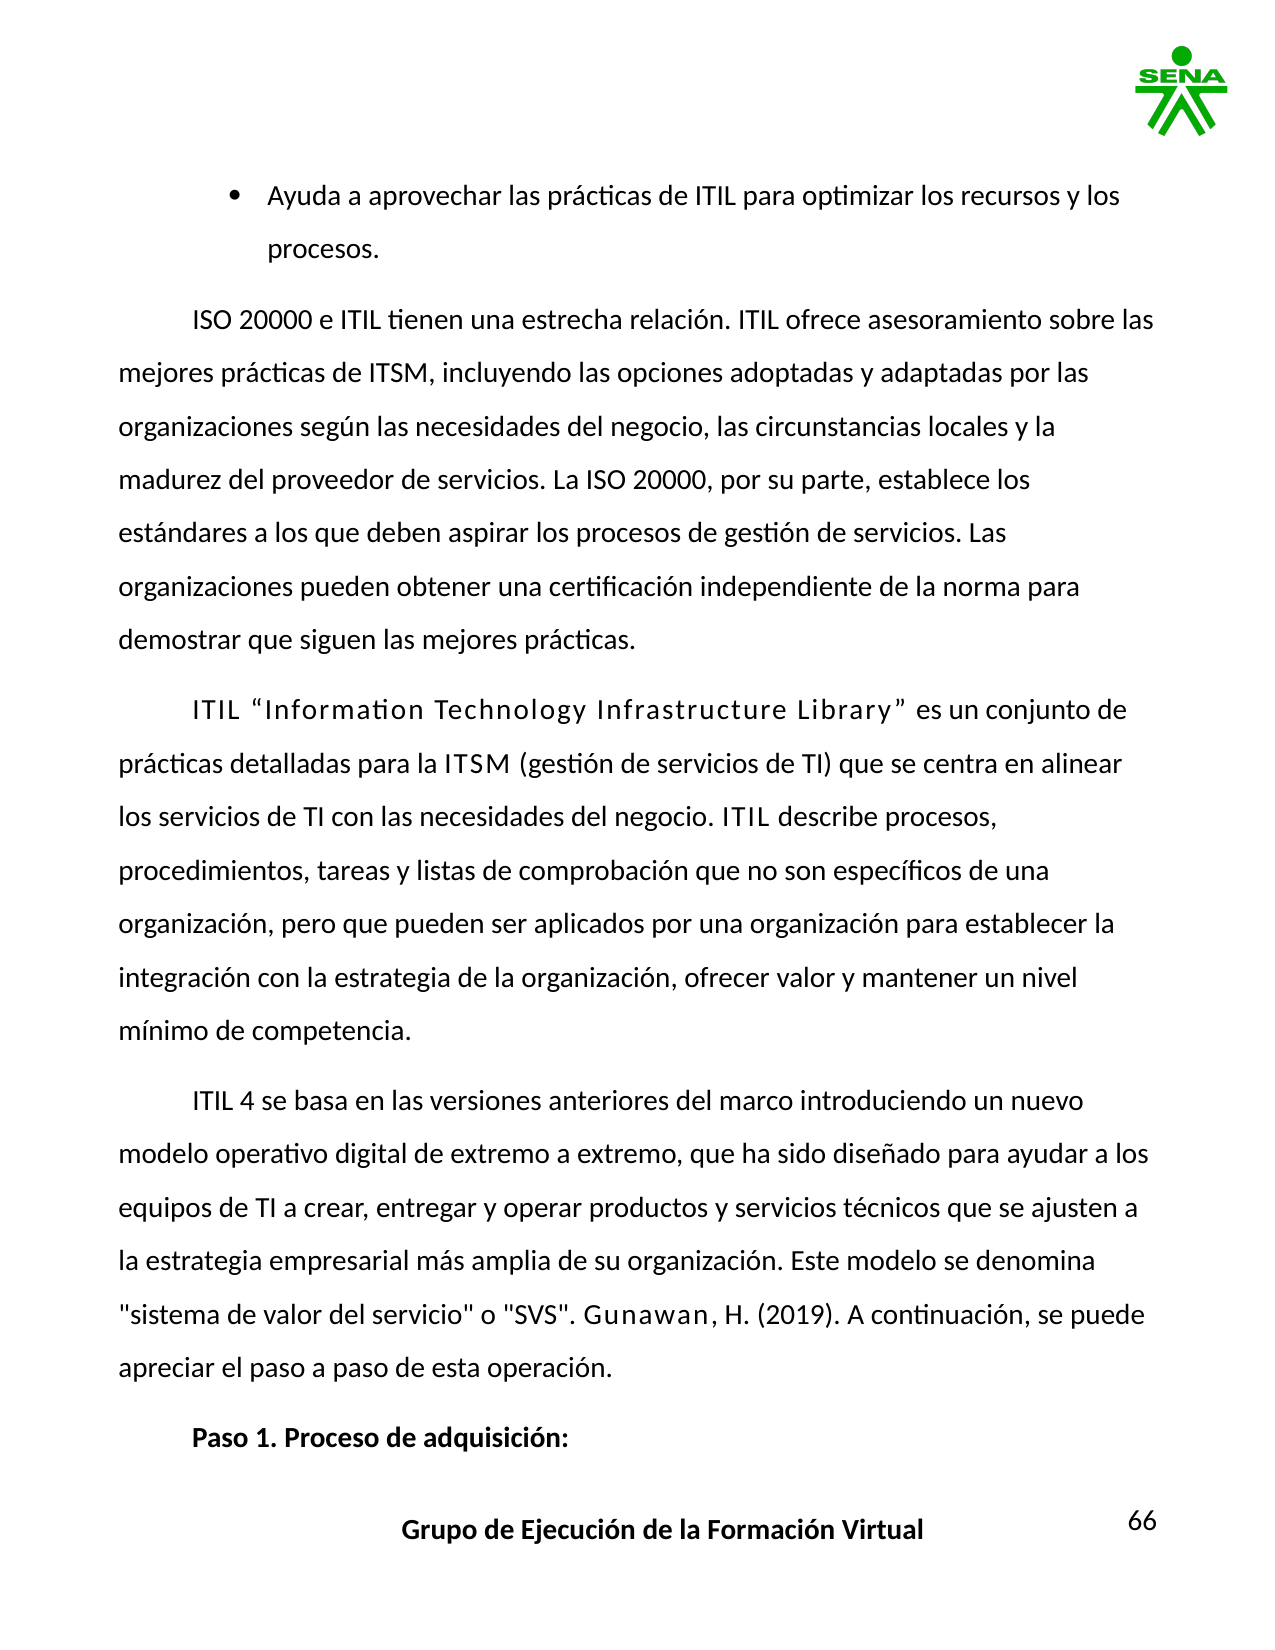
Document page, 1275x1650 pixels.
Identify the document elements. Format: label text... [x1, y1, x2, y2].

text ISO 20000 e ITIL tienen una estrecha relación. ITIL ofrece asesoramiento sobre las mejores prácticas de ITSM, incluyendo las opciones adoptadas y adaptadas por las organizaciones según las necesidades del negocio, las circunstancias locales y la madurez del proveedor de servicios. La ISO 20000, por su parte, establece los estándares a los que deben aspirar los procesos de gestión de servicios. Las organizaciones pueden obtener una certificación independiente de la norma para demostrar que siguen las mejores prácticas. [118, 301, 1157, 657]
text ITIL 4 se basa en las versiones anteriores del marco introduciendo un nuevo modelo operativo digital de extremo a extremo, que ha sido diseñado para ayudar a los equipos de TI a crear, entregar y operar productos y servicios técnicos que se ajusten a la estrategia empresarial más amplia de su organización. Este modelo se denomina "sistema de valor del servicio" o "SVS". Gunawan, H. (2019). A continuación, se puede apreciar el paso a paso de esta operación. [118, 1082, 1157, 1385]
picture [1135, 46, 1228, 136]
text ITIL “Information Technology Infrastructure Library” es un conjunto de prácticas detalladas para la ITSM (gestión de servicios de TI) que se centra en alinear los servicios de TI con las necesidades del negocio. ITIL describe procesos, procedimientos, tareas y listas de comprobación que no son específicos de una organización, pero que pueden ser aplicados por una organización para establecer la integración con la estrategia de la organización, ofrecer valor y mantener un nivel mínimo de competencia. [118, 691, 1157, 1048]
text Paso 1. Proceso de adquisición: [118, 1419, 1157, 1455]
list Ayuda a aprovechar las prácticas de ITIL para optimizar los recursos y los procesos. [229, 177, 1157, 266]
